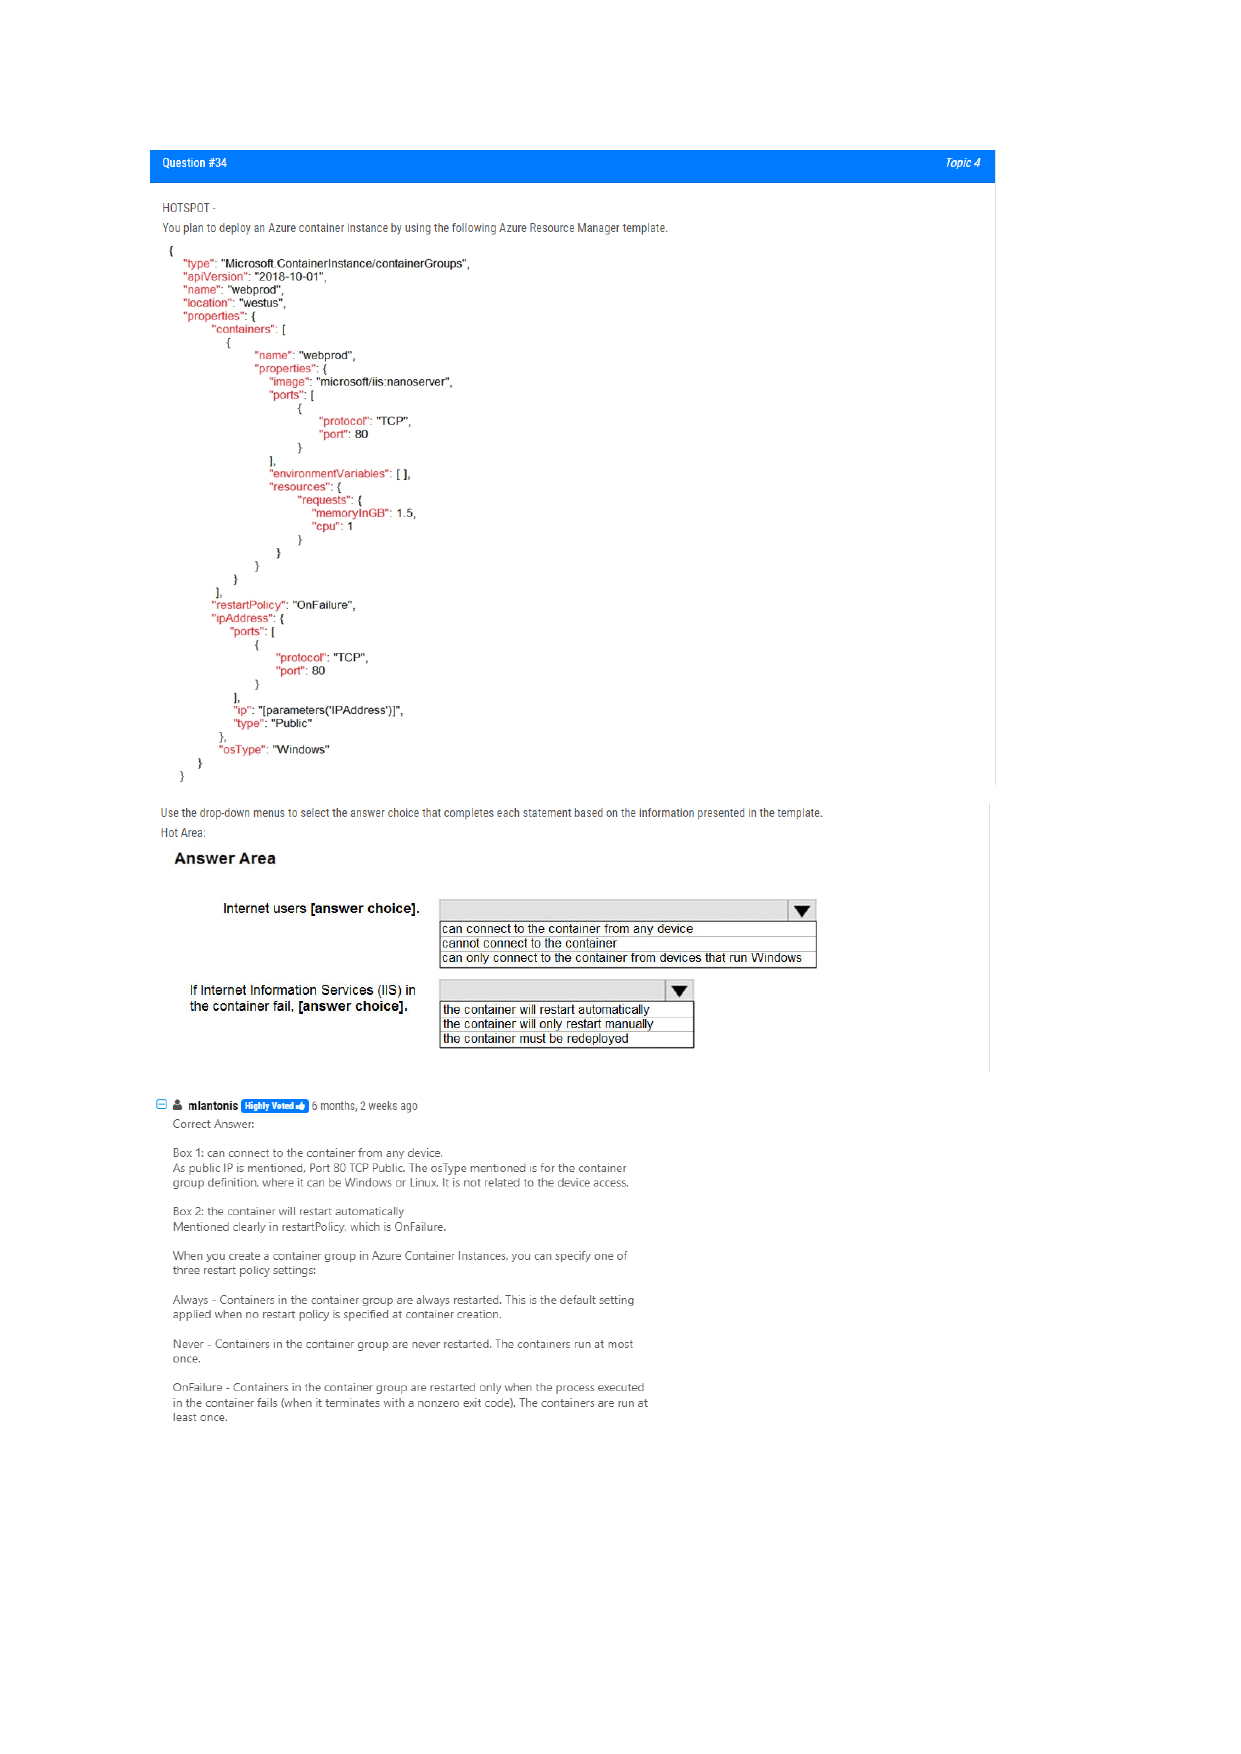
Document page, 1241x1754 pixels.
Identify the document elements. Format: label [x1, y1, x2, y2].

picture [150, 150, 1091, 785]
picture [150, 1090, 654, 1425]
picture [150, 803, 1091, 1072]
